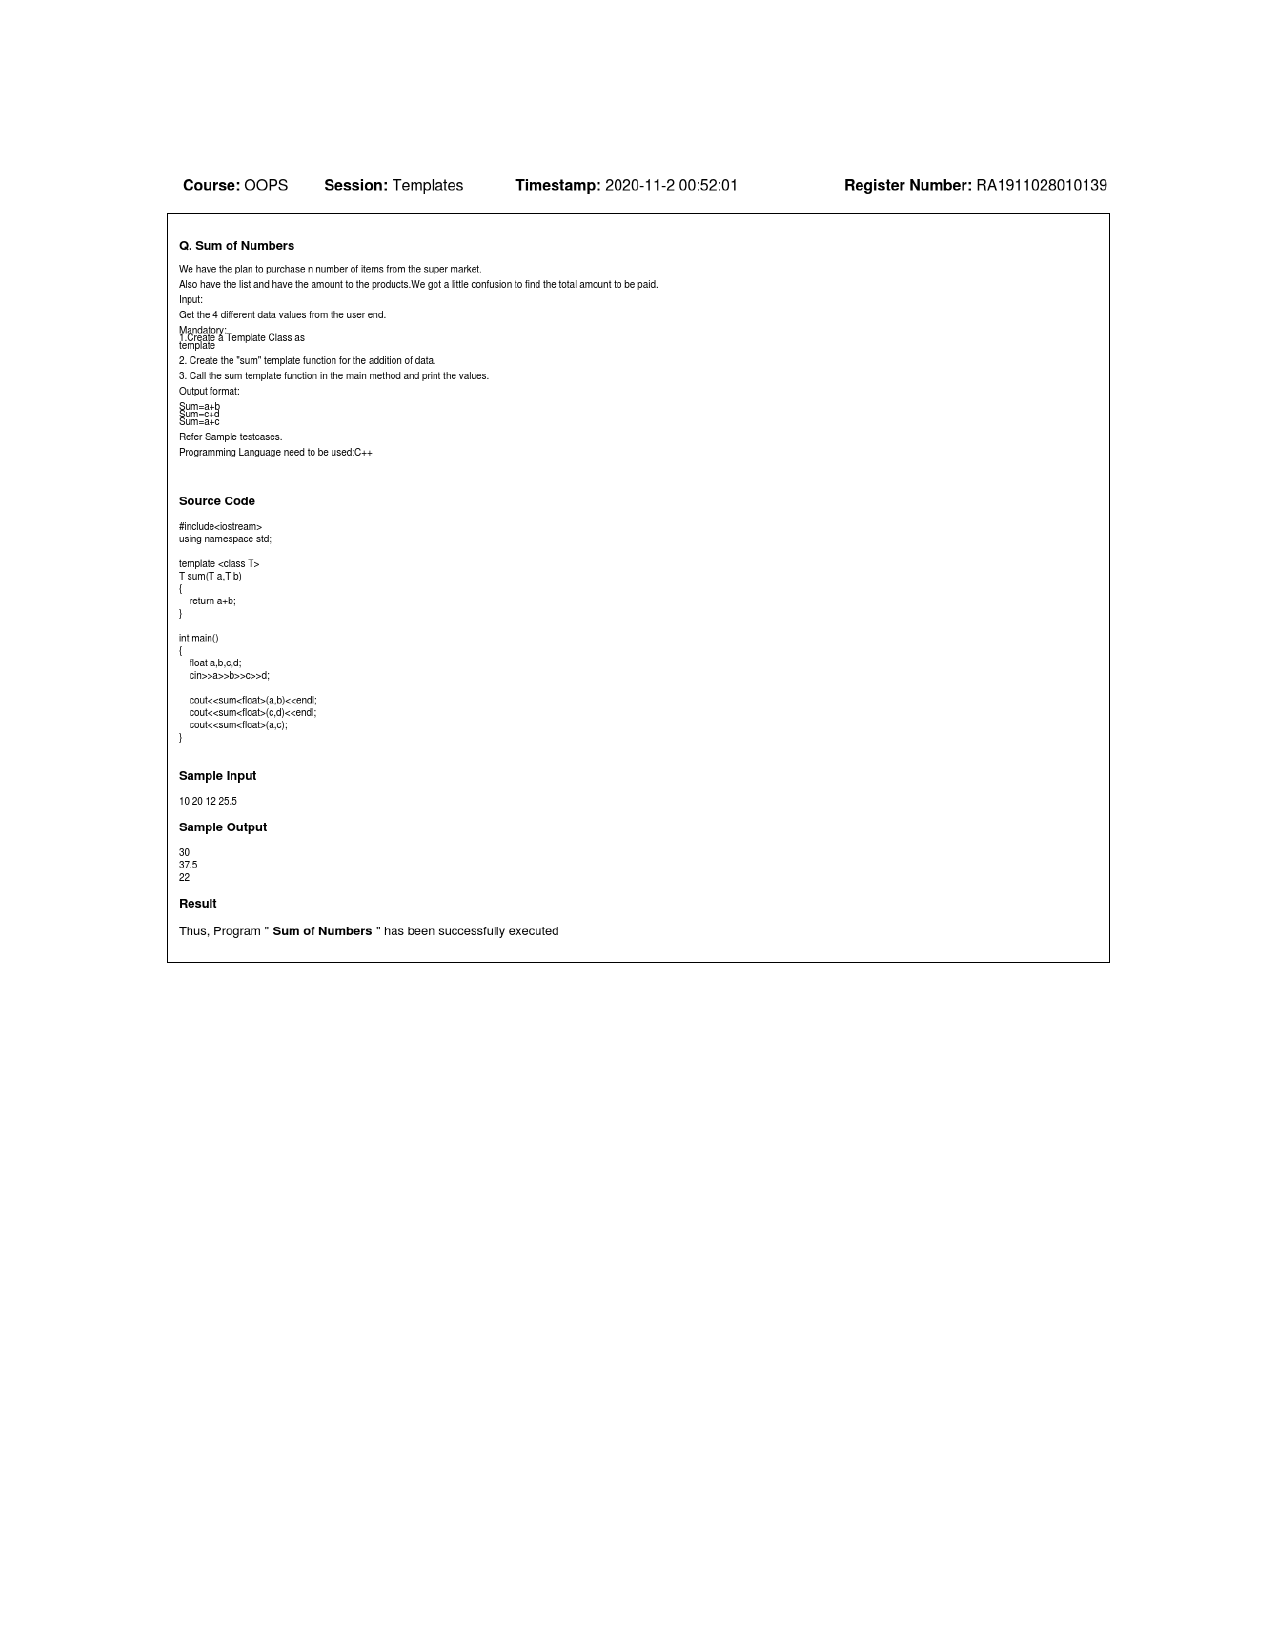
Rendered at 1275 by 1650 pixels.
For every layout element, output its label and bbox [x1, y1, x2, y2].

picture [150, 150, 1125, 970]
